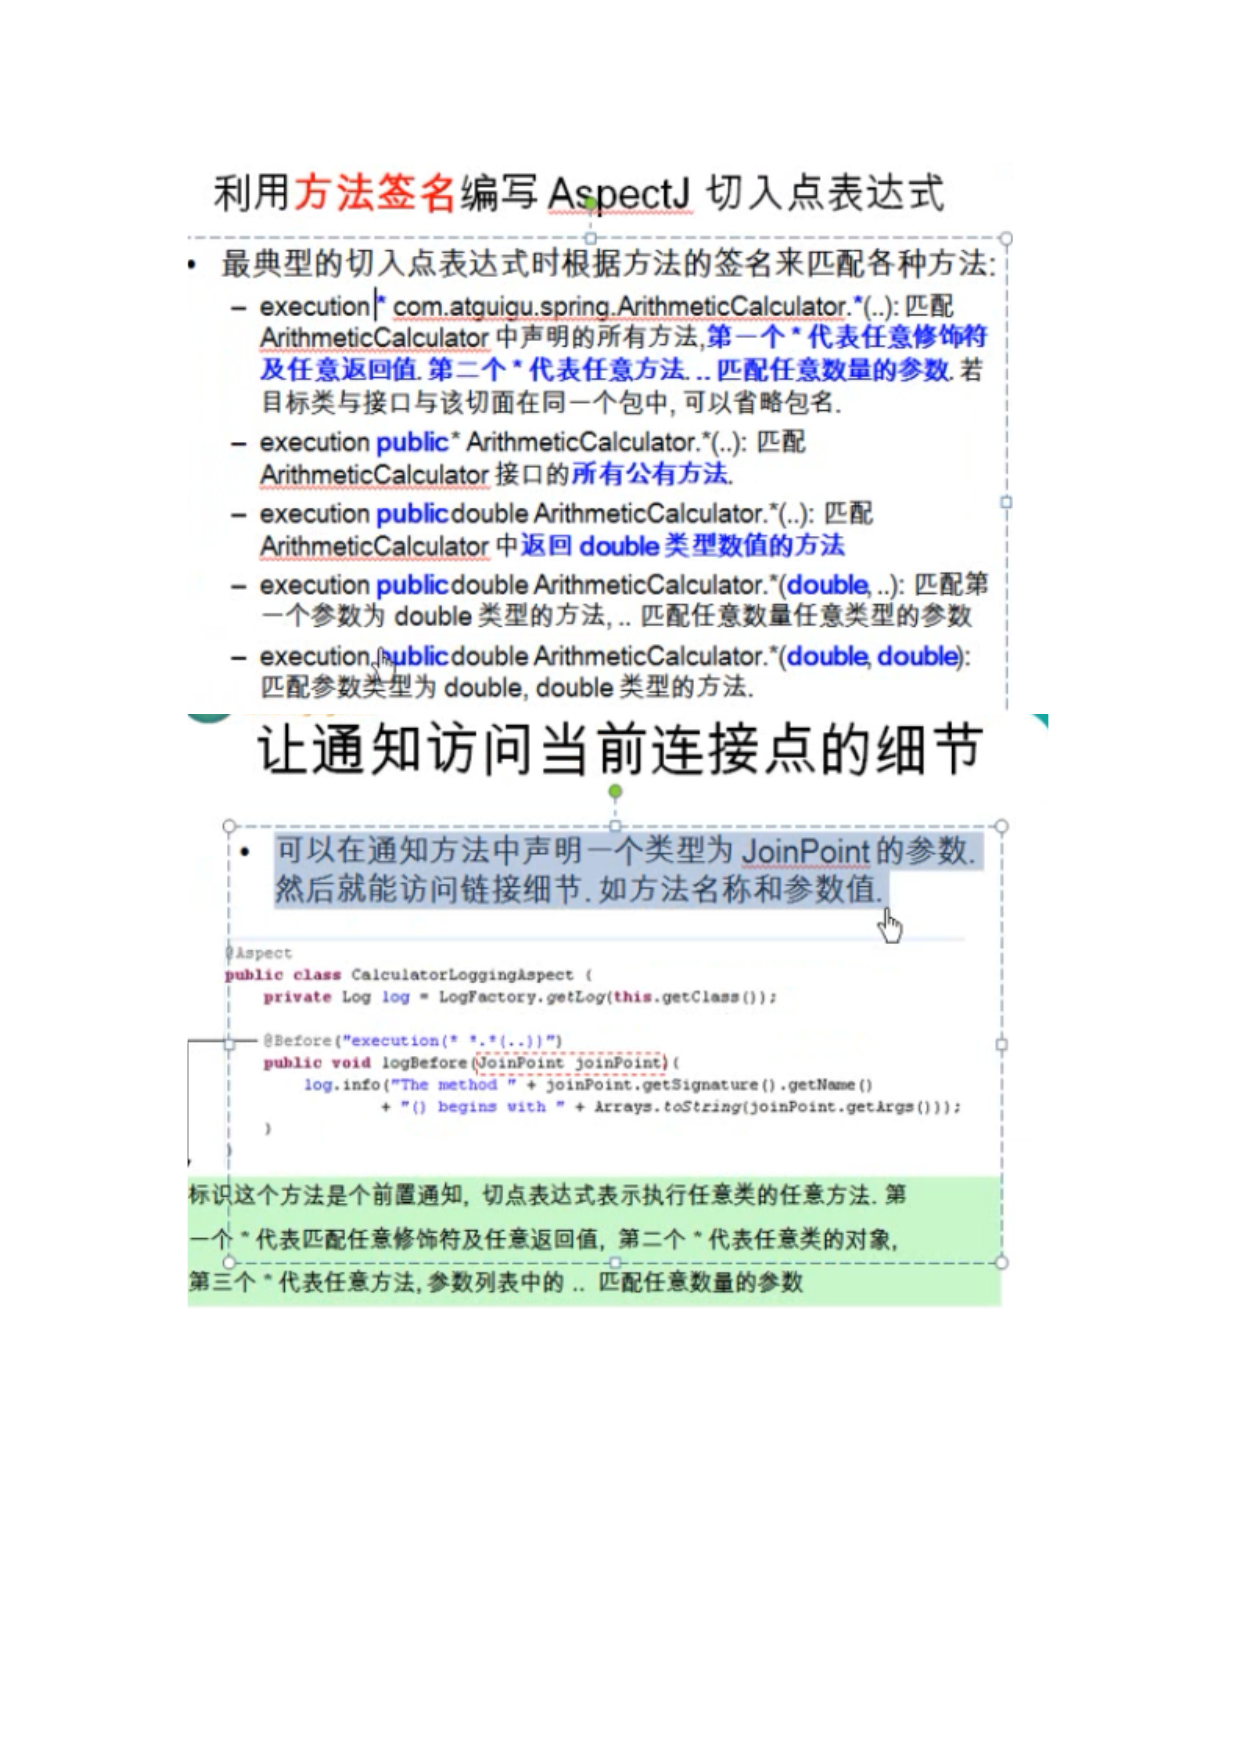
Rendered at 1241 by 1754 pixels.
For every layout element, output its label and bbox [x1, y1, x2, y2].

picture [187, 714, 1049, 1310]
picture [187, 162, 1013, 712]
